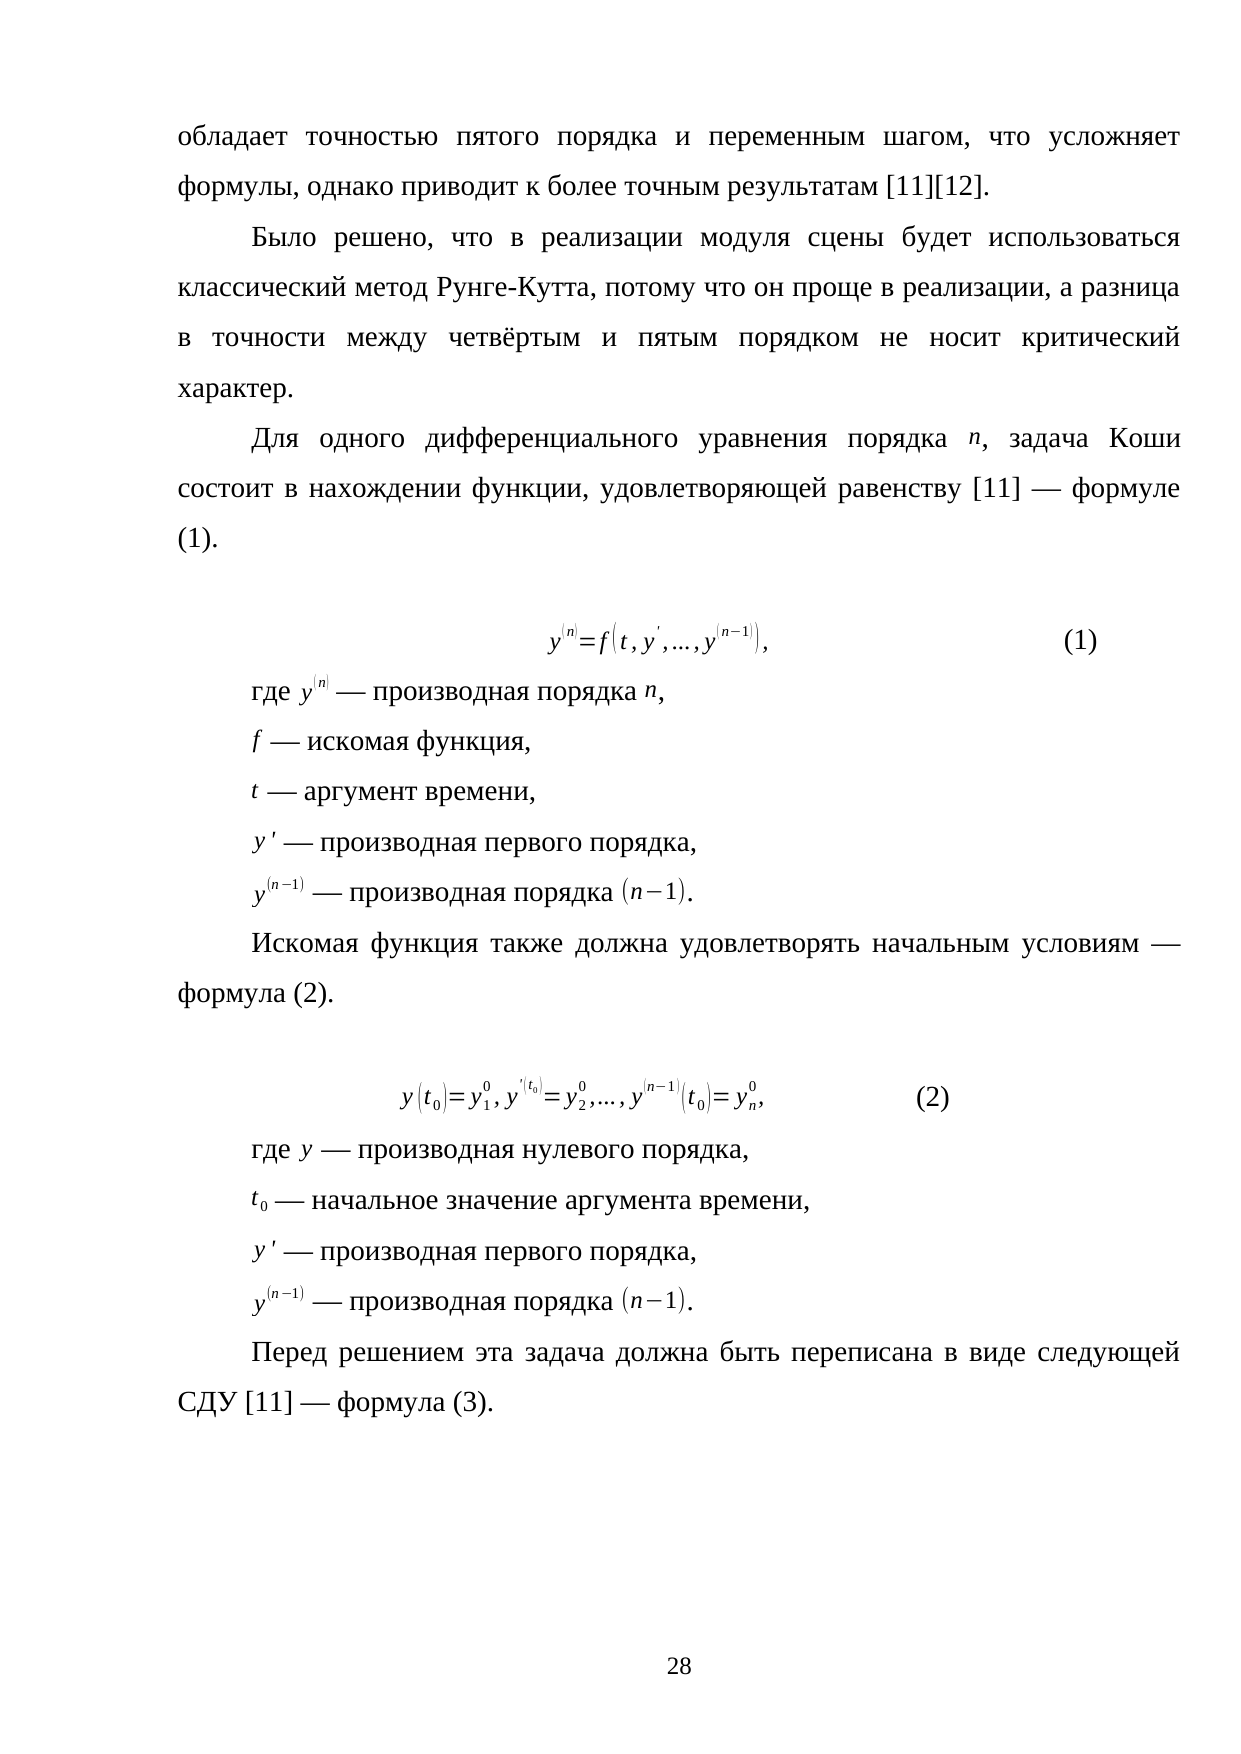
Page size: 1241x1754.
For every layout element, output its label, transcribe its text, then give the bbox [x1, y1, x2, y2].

text (1) [177, 621, 1181, 656]
text — аргумент времени, [177, 773, 1181, 807]
text — начальное значение аргумента времени, [177, 1182, 1181, 1216]
text где — производная нулевого порядка, [177, 1132, 1181, 1165]
text Искомая функция также должна удовлетворять начальным условиям — формула (2). [177, 925, 1181, 1009]
text — производная порядка . [177, 874, 1181, 908]
text Для одного дифференциального уравнения порядка , задача Коши состоит в нахождении функции, удовлетворяющей равенству [11] — формуле (1). [177, 420, 1181, 554]
text — производная первого порядка, [177, 1233, 1181, 1266]
text где — производная порядка , [177, 673, 1181, 706]
text — производная порядка . [177, 1283, 1181, 1317]
text — производная первого порядка, [177, 824, 1181, 857]
text — искомая функция, [177, 723, 1181, 757]
text (2) [177, 1076, 1181, 1115]
text Было решено, что в реализации модуля сцены будет использоваться классический метод Рунге-Кутта, потому что он проще в реализации, а разница в точности между четвёртым и пятым порядком не носит критический характер. [177, 219, 1181, 403]
text Перед решением эта задача должна быть переписана в виде следующей СДУ [11] — формула (3). [177, 1334, 1181, 1418]
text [177, 118, 1181, 202]
